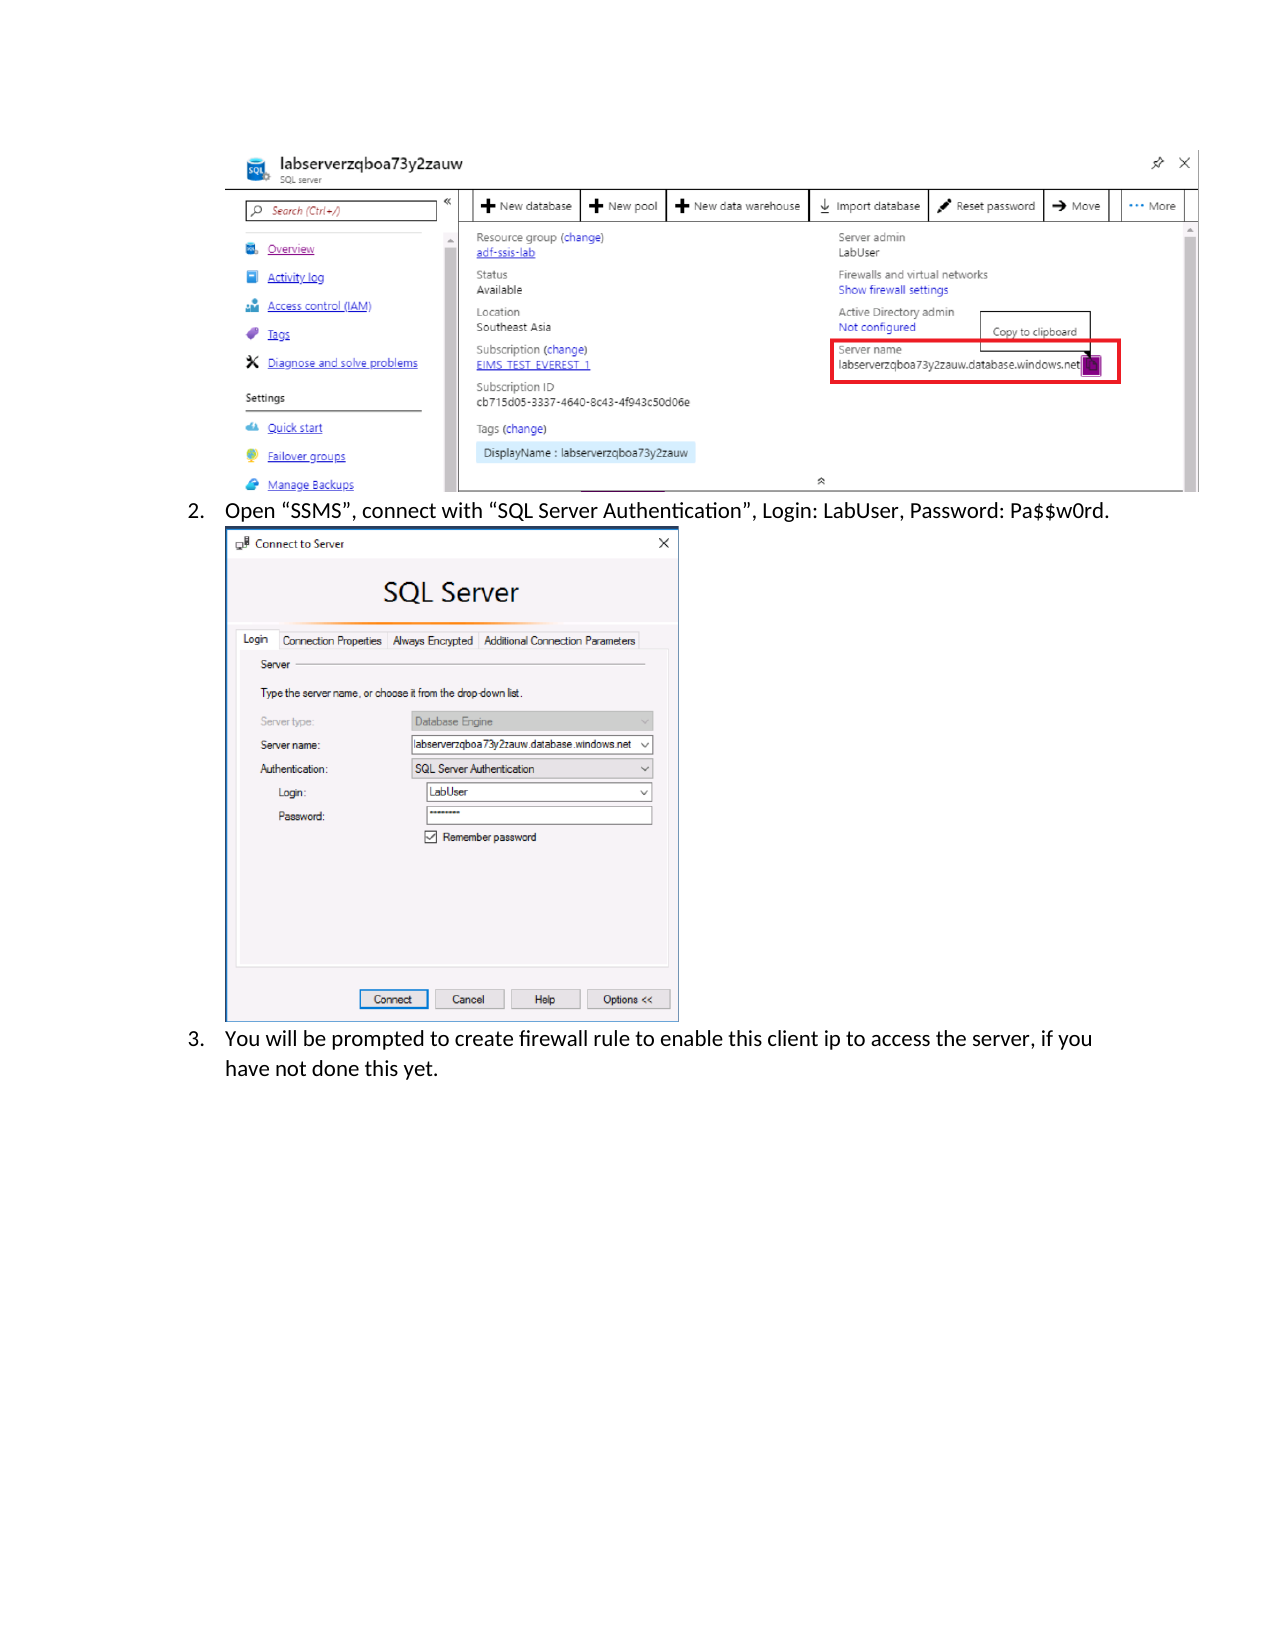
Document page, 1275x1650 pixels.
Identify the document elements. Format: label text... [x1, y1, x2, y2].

list Open “SSMS”, connect with “SQL Server Authentication”, Login: LabUser, Password: Pa$$w0rd. [187, 496, 1125, 524]
list You will be prompted to create firewall rule to enable this client ip to access the server, if you have not done this yet. [187, 1024, 1125, 1082]
picture [225, 150, 1199, 494]
picture [225, 526, 679, 1022]
